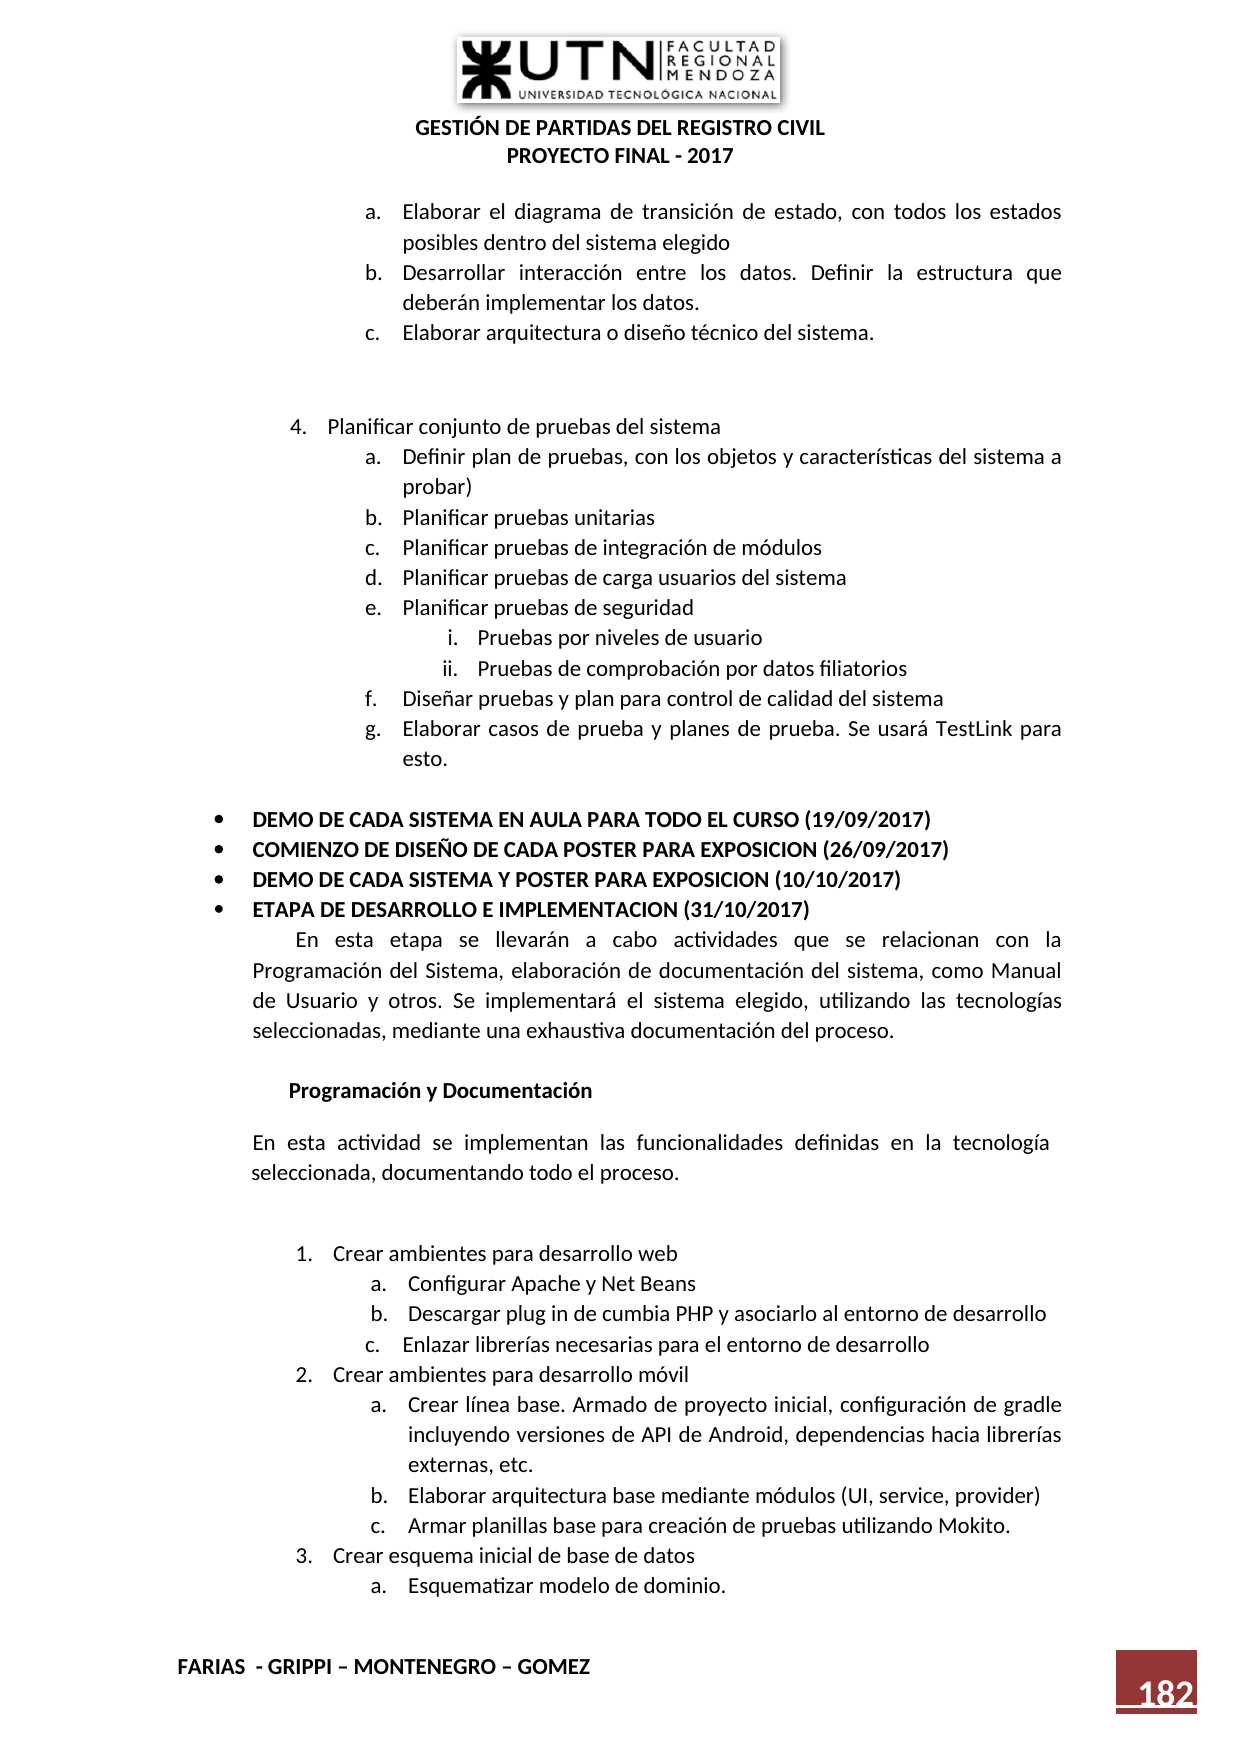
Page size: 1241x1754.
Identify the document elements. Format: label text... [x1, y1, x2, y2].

list Esquematizar modelo de dominio. [370, 1571, 1063, 1599]
list Crear ambientes para desarrollo web [295, 1239, 1063, 1267]
list Planificar conjunto de pruebas del sistema [290, 412, 1063, 440]
list Crear ambientes para desarrollo móvil [295, 1360, 1063, 1388]
list DEMO DE CADA SISTEMA EN AULA PARA TODO EL CURSO (19/09/2017) [215, 805, 1063, 833]
list Elaborar el diagrama de transición de estado, con todos los estados posibles dentro del sistema elegido [365, 197, 1063, 256]
list Configurar Apache y Net Beans [370, 1269, 1063, 1297]
list Elaborar arquitectura base mediante módulos (UI, service, provider) [370, 1481, 1063, 1509]
list Elaborar arquitectura o diseño técnico del sistema. [365, 318, 1063, 346]
list Programación y Documentación [288, 1077, 1063, 1105]
list Pruebas por niveles de usuario [458, 623, 1063, 652]
list ETAPA DE DESARROLLO E IMPLEMENTACION (31/10/2017) [215, 895, 1063, 923]
list DEMO DE CADA SISTEMA Y POSTER PARA EXPOSICION (10/10/2017) [215, 865, 1063, 893]
list Enlazar librerías necesarias para el entorno de desarrollo [365, 1330, 1063, 1358]
list En esta etapa se llevarán a cabo actividades que se relacionan con la Programación del Sistema, elaboración de documentación del sistema, como Manual de Usuario y otros. Se implementará el sistema elegido, utilizando las tecnologías seleccionadas, mediante una exhaustiva documentación del proceso. [252, 926, 1063, 1044]
list Crear esquema inicial de base de datos [295, 1541, 1063, 1569]
list Pruebas de comprobación por datos filiatorios [458, 654, 1063, 682]
list Elaborar casos de prueba y planes de prueba. Se usará TestLink para esto. [365, 714, 1063, 772]
picture [449, 29, 791, 114]
text En esta actividad se implementan las funcionalidades definidas en la tecnología seleccionada, documentando todo el proceso. [177, 1128, 1063, 1186]
list Planificar pruebas de integración de módulos [365, 533, 1063, 561]
list Crear línea base. Armado de proyecto inicial, configuración de gradle incluyendo versiones de API de Android, dependencias hacia librerías externas, etc. [370, 1390, 1063, 1479]
list Planificar pruebas de seguridad [365, 593, 1063, 621]
list Armar planillas base para creación de pruebas utilizando Mokito. [370, 1511, 1063, 1539]
list COMIENZO DE DISEÑO DE CADA POSTER PARA EXPOSICION (26/09/2017) [215, 835, 1063, 863]
list Diseñar pruebas y plan para control de calidad del sistema [365, 684, 1063, 712]
list Definir plan de pruebas, con los objetos y características del sistema a probar) [365, 442, 1063, 501]
list Planificar pruebas de carga usuarios del sistema [365, 563, 1063, 591]
list Desarrollar interacción entre los datos. Definir la estructura que deberán implementar los datos. [365, 258, 1063, 316]
list Descargar plug in de cumbia PHP y asociarlo al entorno de desarrollo [370, 1299, 1063, 1328]
list Planificar pruebas unitarias [365, 503, 1063, 531]
